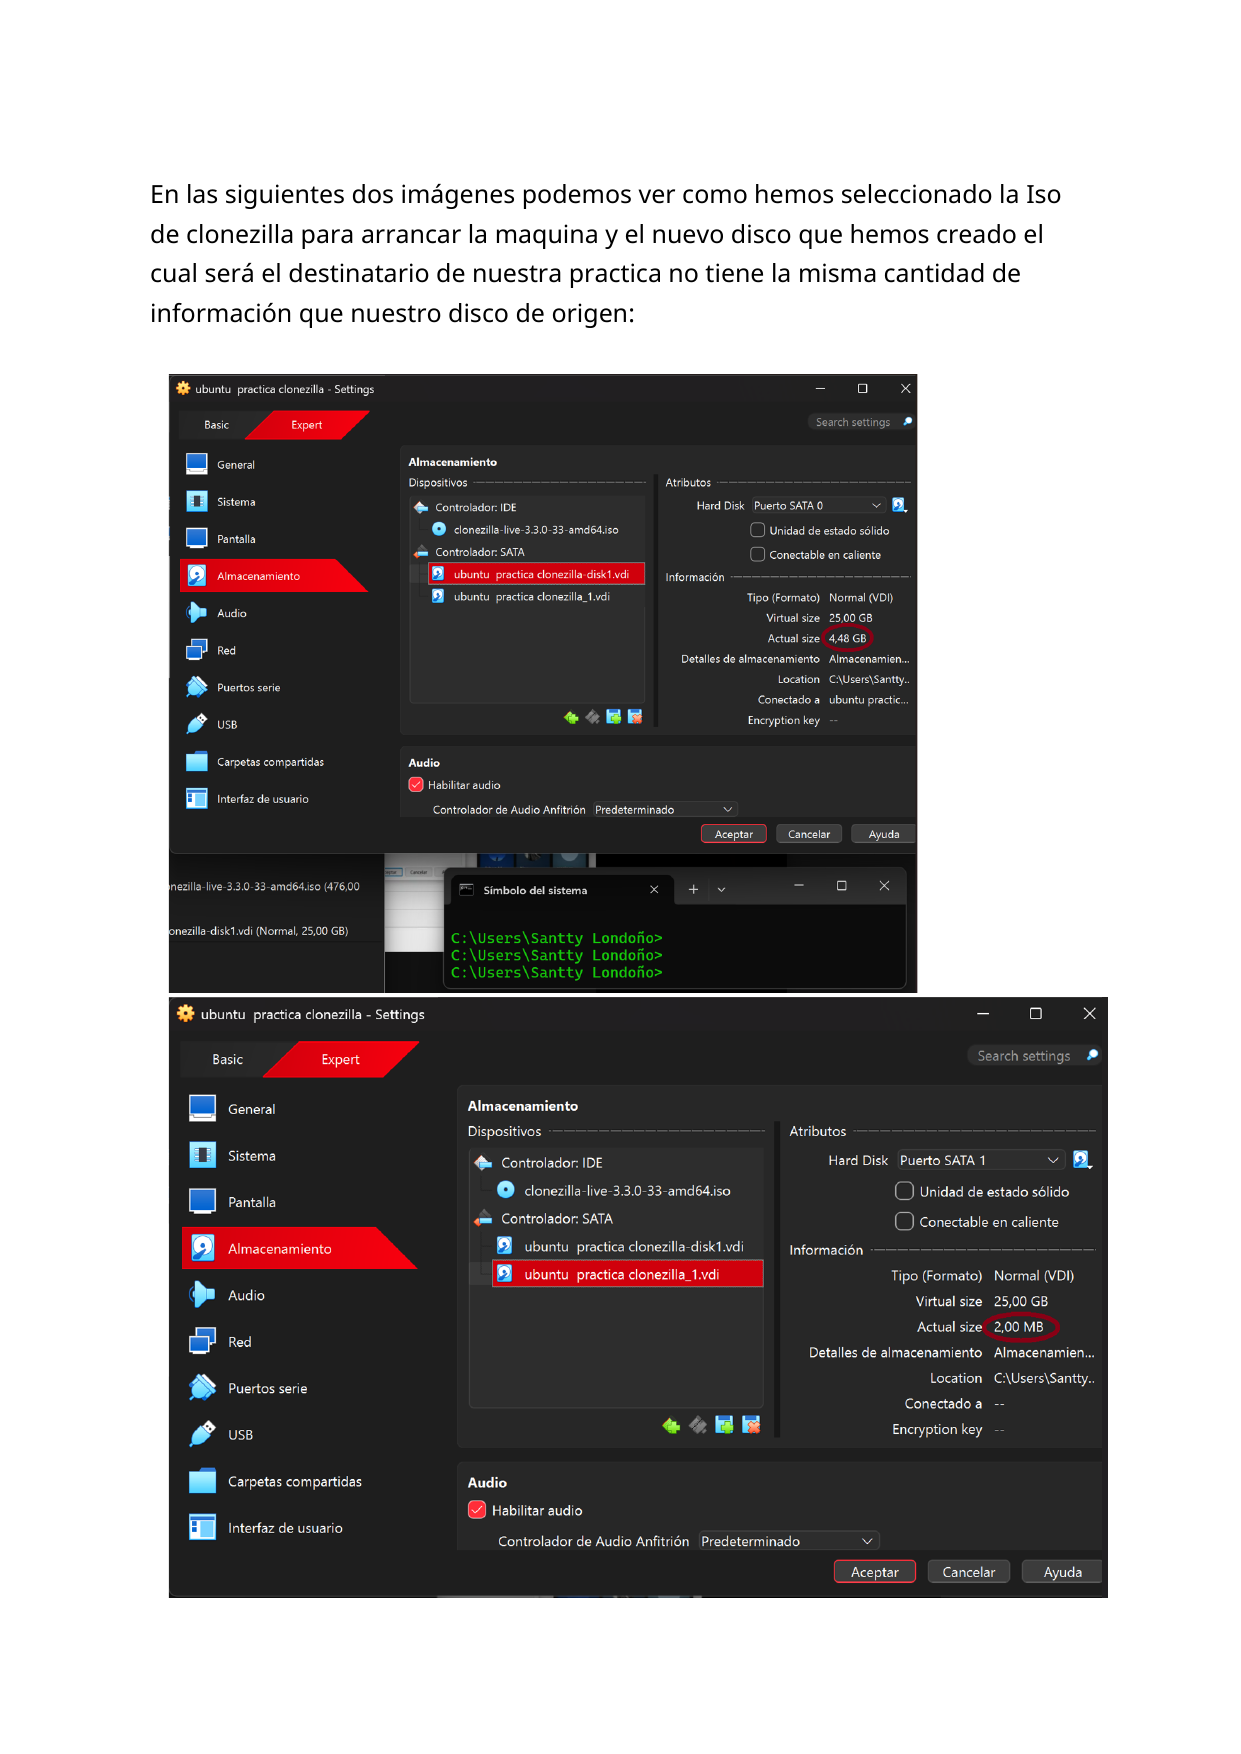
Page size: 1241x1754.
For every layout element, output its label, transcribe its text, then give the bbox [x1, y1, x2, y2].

text En las siguientes dos imágenes podemos ver como hemos seleccionado la Iso de clonezilla para arrancar la maquina y el nuevo disco que hemos creado el cual será el destinatario de nuestra practica no tiene la misma cantidad de información que nuestro disco de origen: [150, 177, 1090, 1598]
